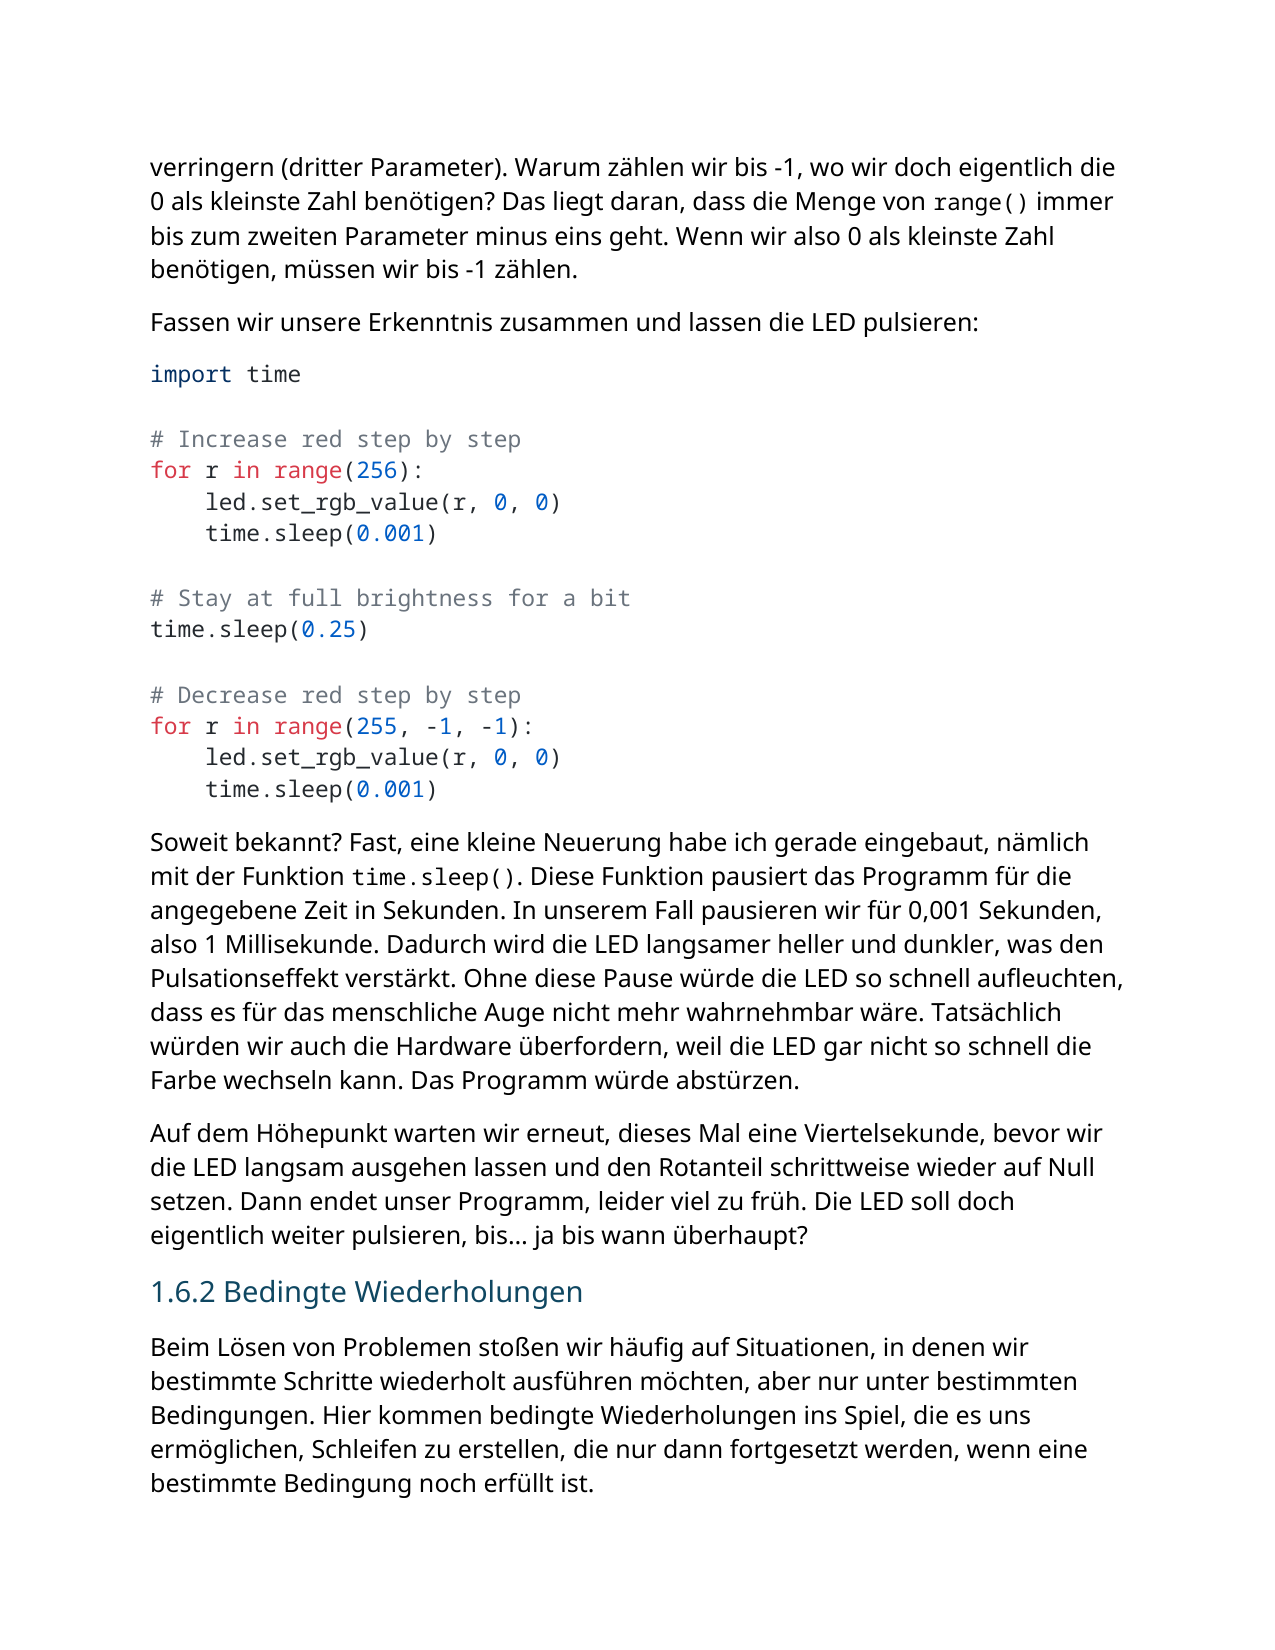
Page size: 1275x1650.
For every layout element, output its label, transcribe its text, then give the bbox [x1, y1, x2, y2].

subtitle 1.6.2 Bedingte Wiederholungen [150, 1271, 1125, 1311]
text Soweit bekannt? Fast, eine kleine Neuerung habe ich gerade eingebaut, nämlich mit der Funktion time.sleep(). Diese Funktion pausiert das Programm für die angegebene Zeit in Sekunden. In unserem Fall pausieren wir für 0,001 Sekunden, also 1 Millisekunde. Dadurch wird die LED langsamer heller und dunkler, was den Pulsationseffekt verstärkt. Ohne diese Pause würde die LED so schnell aufleuchten, dass es für das menschliche Auge nicht mehr wahrnehmbar wäre. Tatsächlich würden wir auch die Hardware überfordern, weil die LED gar nicht so schnell die Farbe wechseln kann. Das Programm würde abstürzen. [150, 824, 1125, 1097]
text Beim Lösen von Problemen stoßen wir häufig auf Situationen, in denen wir bestimmte Schritte wiederholt ausführen möchten, aber nur unter bestimmten Bedingungen. Hier kommen bedingte Wiederholungen ins Spiel, die es uns ermöglichen, Schleifen zu erstellen, die nur dann fortgesetzt werden, wenn eine bestimmte Bedingung noch erfüllt ist. [150, 1329, 1125, 1499]
text Auf dem Höhepunkt warten wir erneut, dieses Mal eine Viertelsekunde, bevor wir die LED langsam ausgehen lassen und den Rotanteil schrittweise wieder auf Null setzen. Dann endet unser Programm, leider viel zu früh. Die LED soll doch eigentlich weiter pulsieren, bis… ja bis wann überhaupt? [150, 1116, 1125, 1252]
text Fassen wir unsere Erkenntnis zusammen und lassen die LED pulsieren: [150, 305, 1125, 339]
text import time # Increase red step by step for r in range(256): led.set_rgb_value(r, 0, 0) time.sleep(0.001) # Stay at full brightness for a bit time.sleep(0.25) # Decrease red step by step for r in range(255, -1, -1): led.set_rgb_value(r, 0, 0) time.sleep(0.001) [150, 358, 1125, 804]
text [150, 150, 1125, 286]
